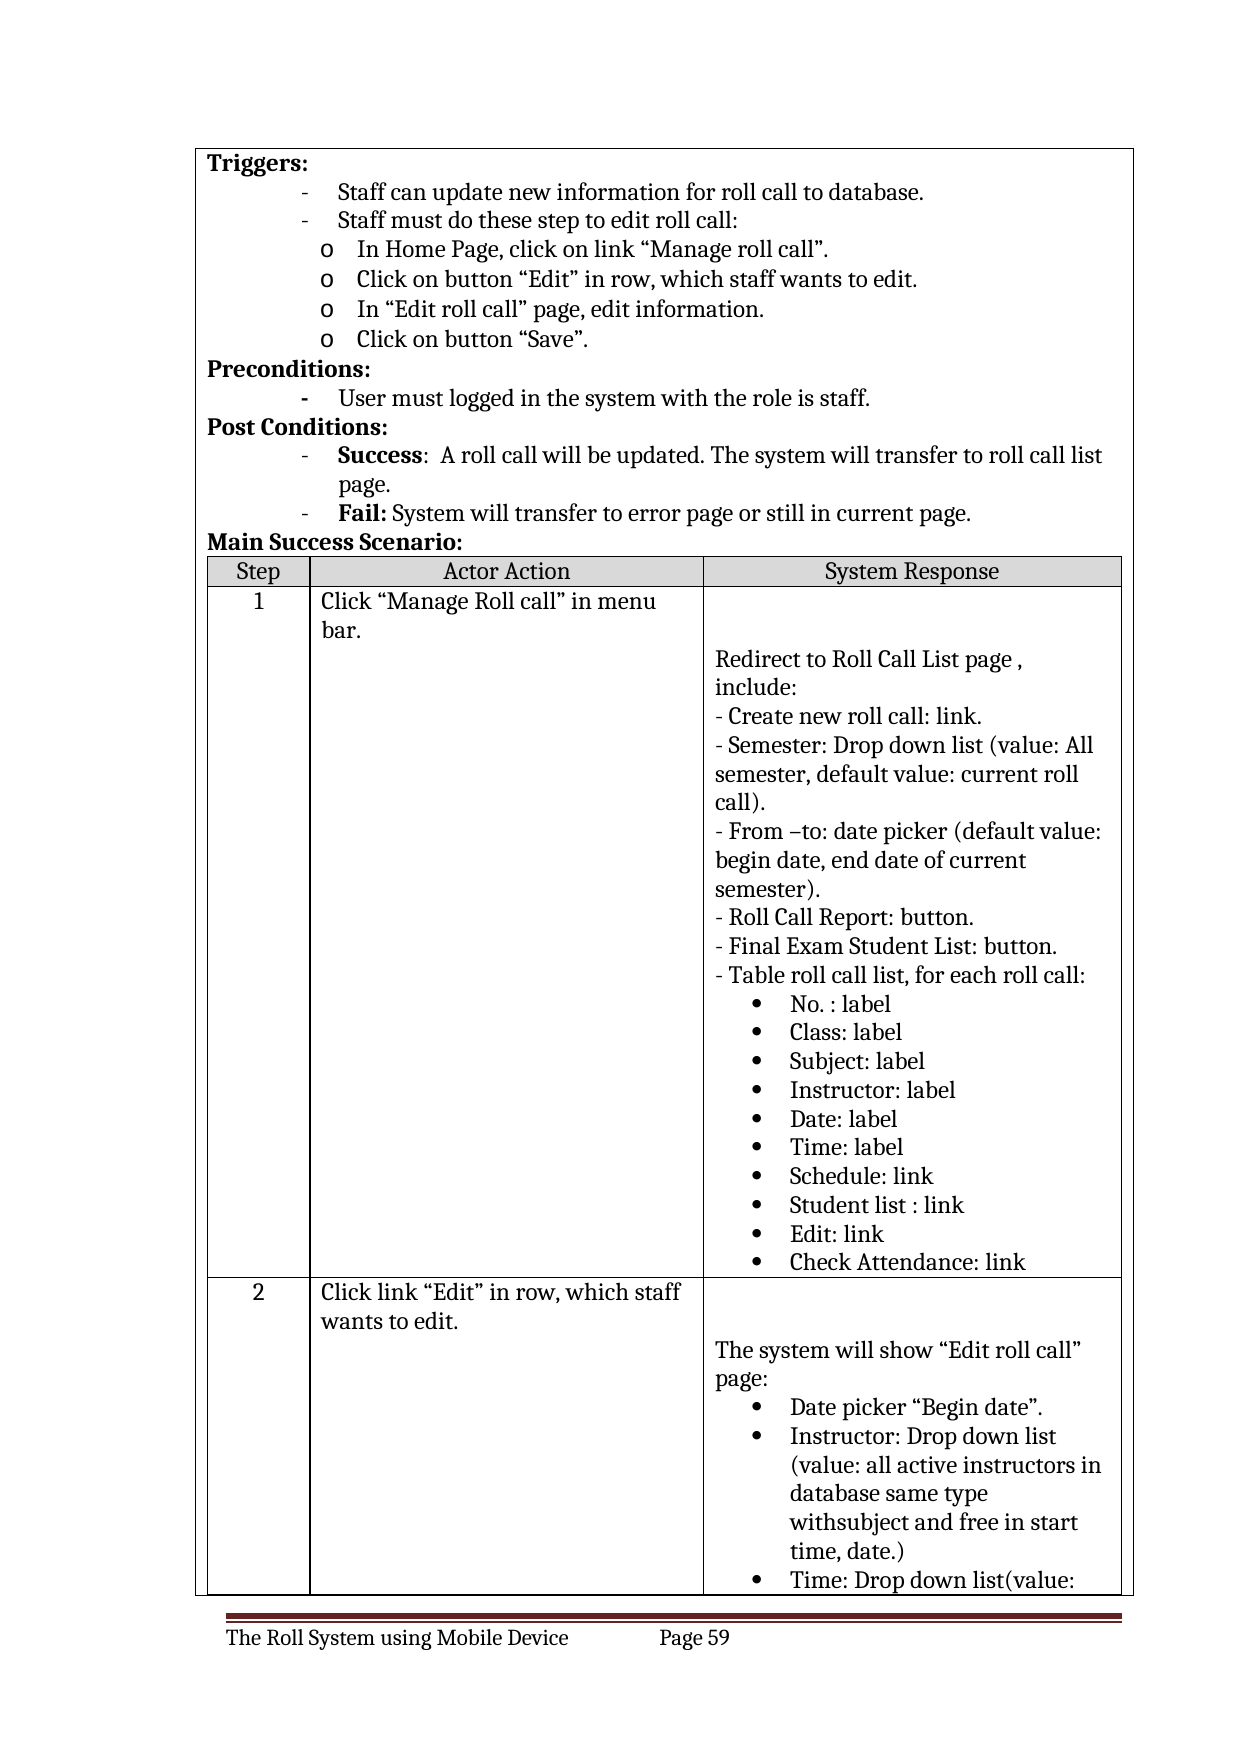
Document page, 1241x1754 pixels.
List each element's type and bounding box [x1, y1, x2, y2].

table_cell [196, 149, 1133, 1595]
